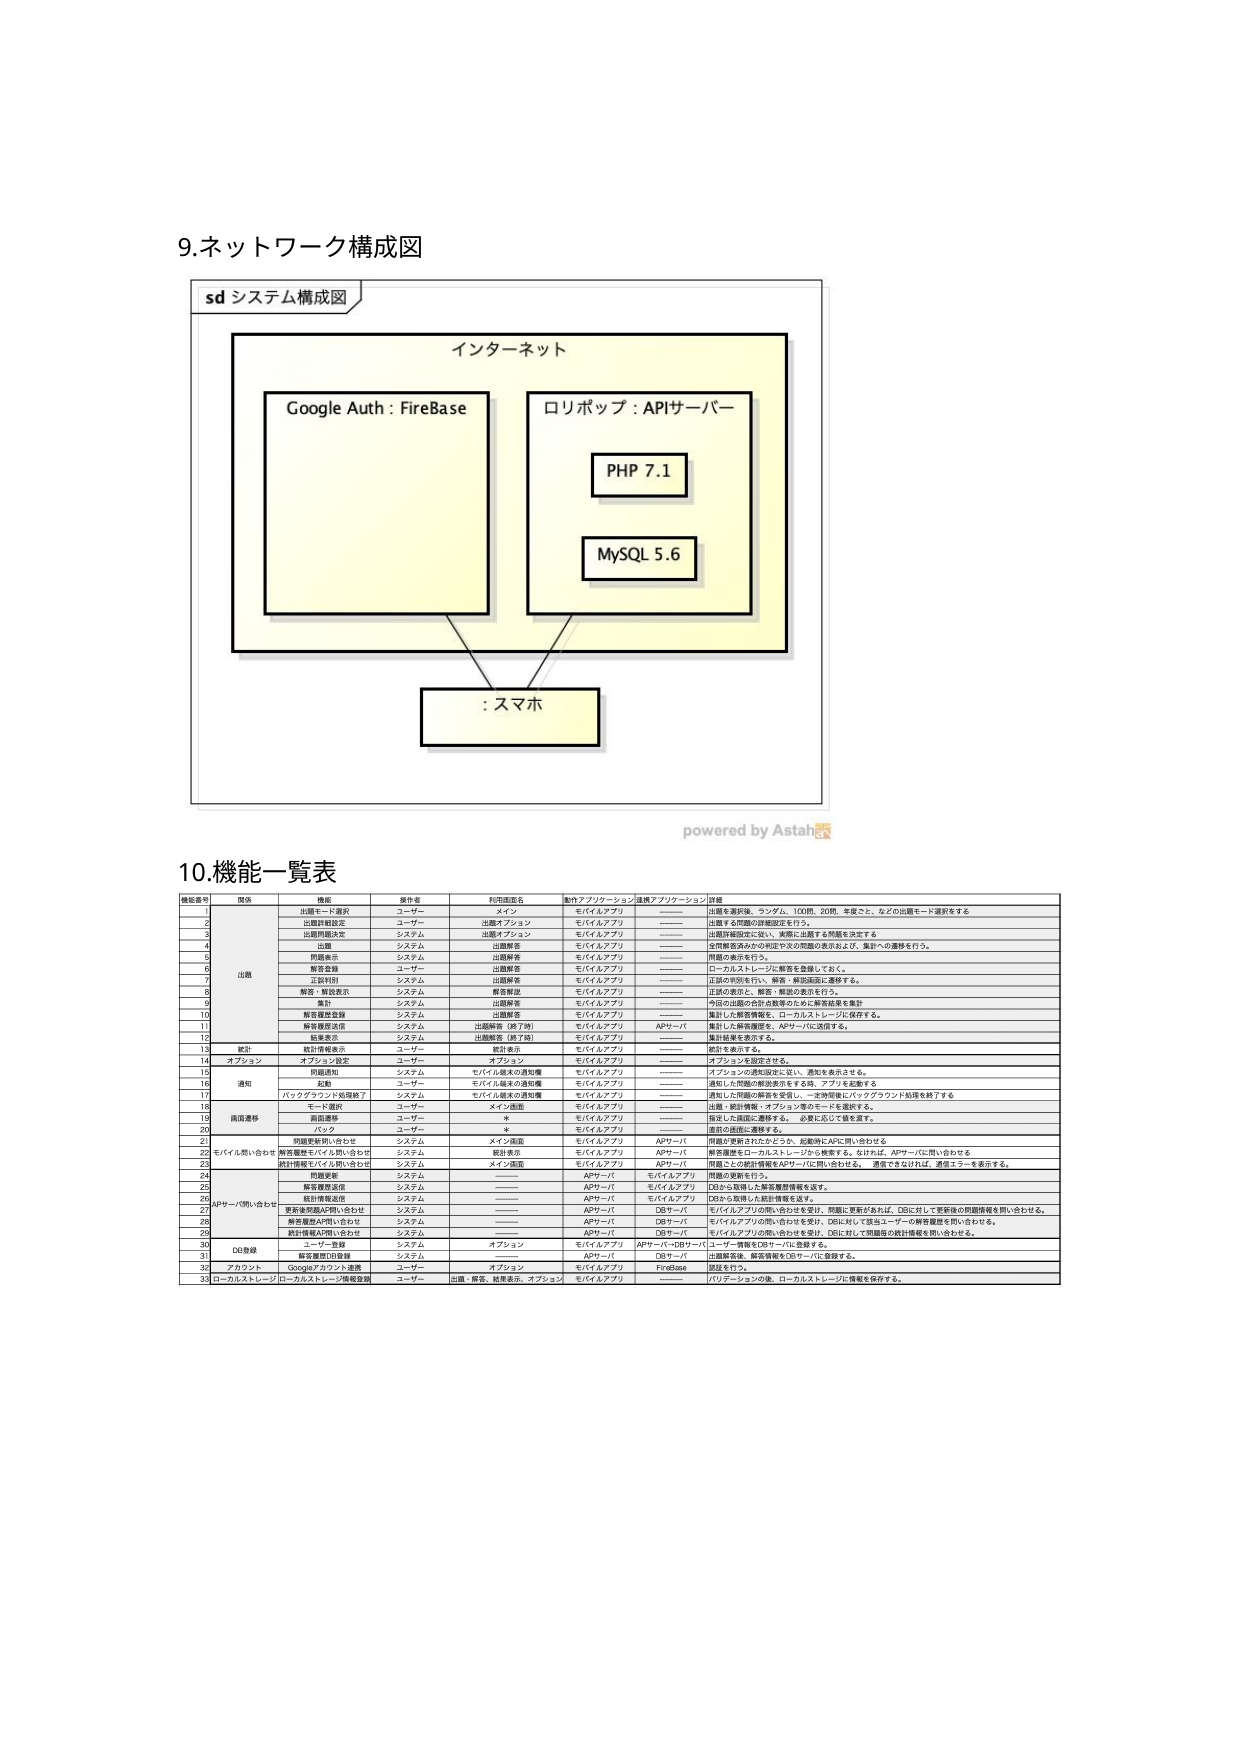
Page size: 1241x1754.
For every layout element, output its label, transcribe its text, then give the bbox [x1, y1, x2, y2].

subtitle 9.ネットワーク構成図 [177, 225, 1063, 267]
picture [177, 891, 1063, 1288]
picture [177, 266, 836, 844]
subtitle 10.機能一覧表 [177, 850, 1063, 891]
